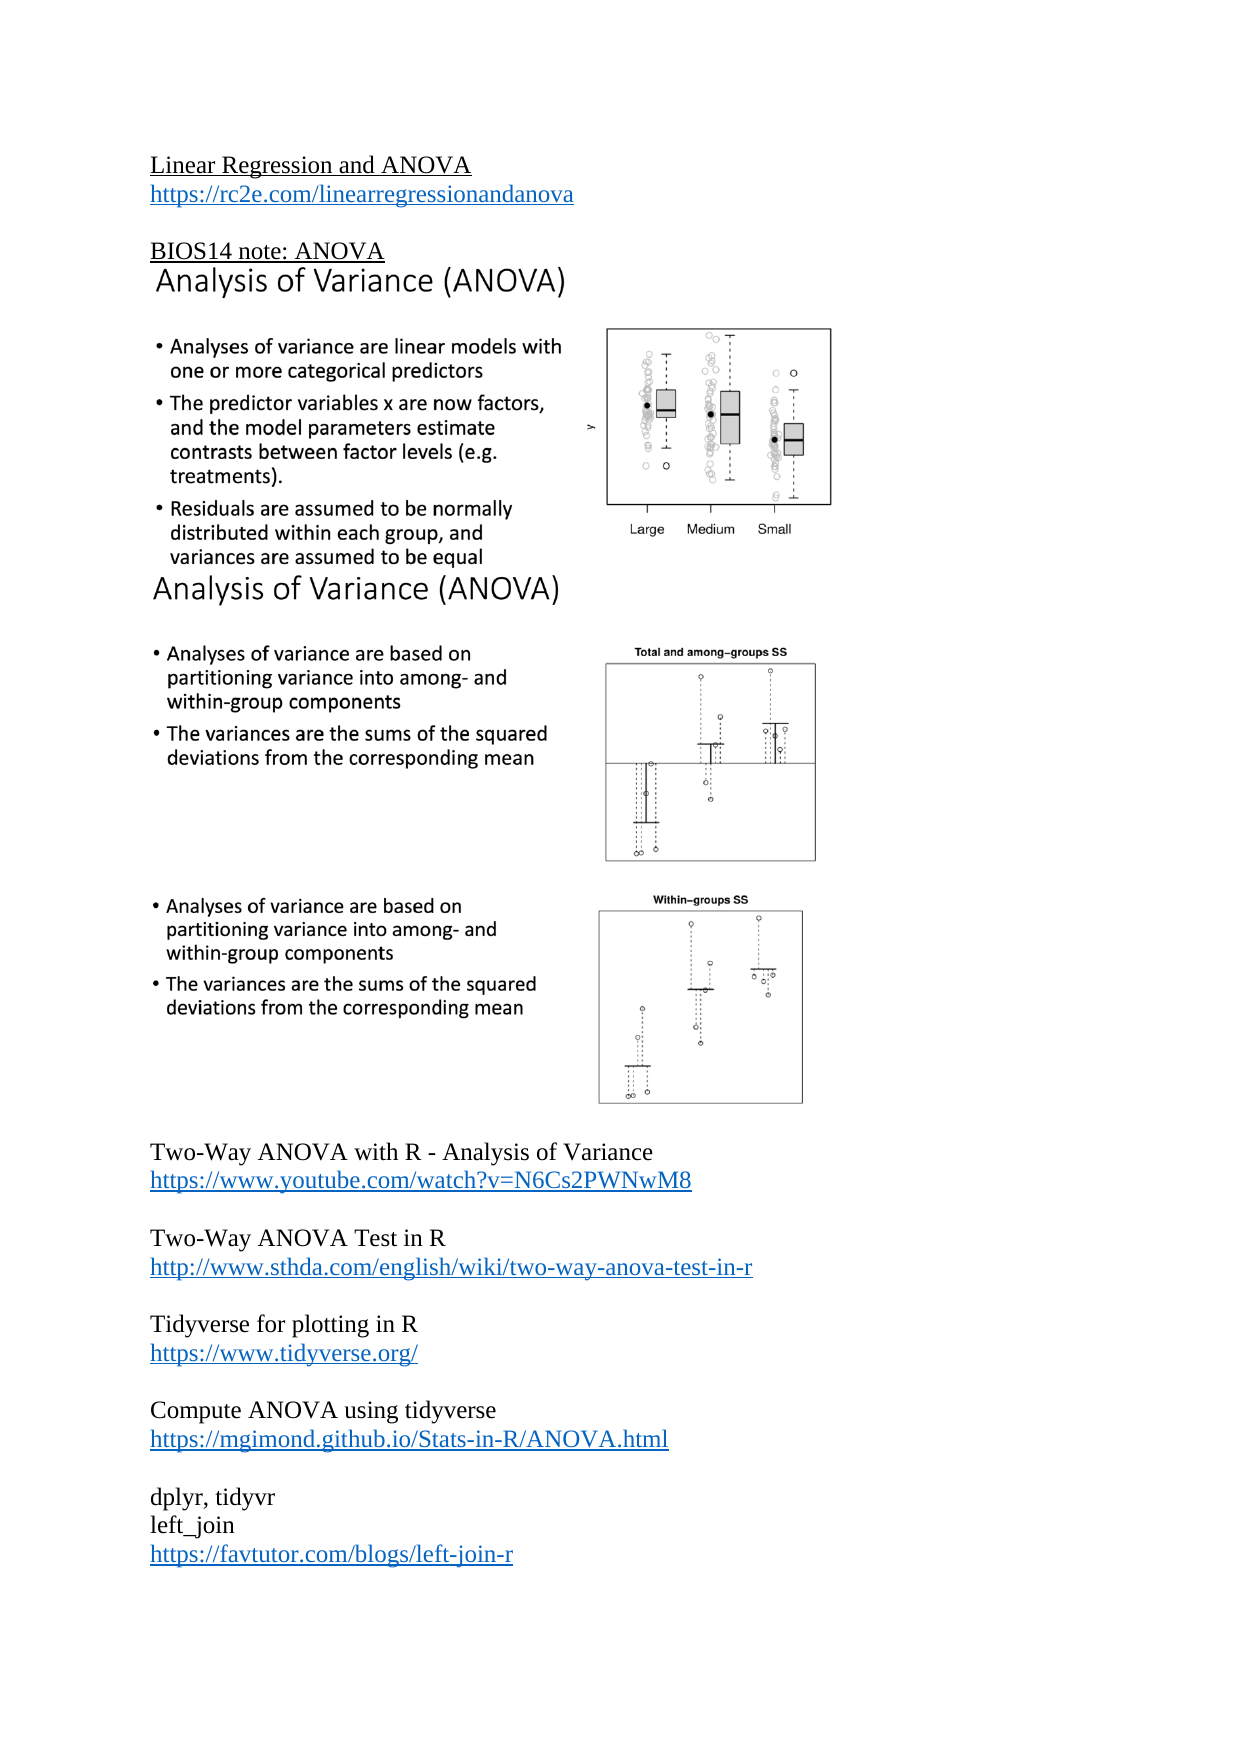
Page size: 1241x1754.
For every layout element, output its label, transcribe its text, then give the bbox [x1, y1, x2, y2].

text dplyr, tidyvr [150, 1482, 1090, 1510]
picture [150, 265, 842, 863]
text https://mgimond.github.io/Stats-in-R/ANOVA.html [150, 1424, 1090, 1453]
text https://rc2e.com/linearregressionandanova [150, 179, 1090, 207]
text BIOS14 note: ANOVA [150, 236, 1090, 265]
text left_join [150, 1510, 1090, 1539]
text https://www.youtube.com/watch?v=N6Cs2PWNwM8 [150, 1165, 1090, 1194]
text Compute ANOVA using tidyverse [150, 1395, 1090, 1424]
text http://www.sthda.com/english/wiki/two-way-anova-test-in-r [150, 1252, 1090, 1280]
text Two-Way ANOVA Test in R [150, 1223, 1090, 1252]
picture [150, 891, 810, 1108]
text Two-Way ANOVA with R - Analysis of Variance [150, 1137, 1090, 1165]
text Tidyverse for plotting in R [150, 1309, 1090, 1338]
text https://favtutor.com/blogs/left-join-r [150, 1539, 1090, 1568]
text https://www.tidyverse.org/ [150, 1338, 1090, 1367]
text Linear Regression and ANOVA [150, 150, 1090, 179]
